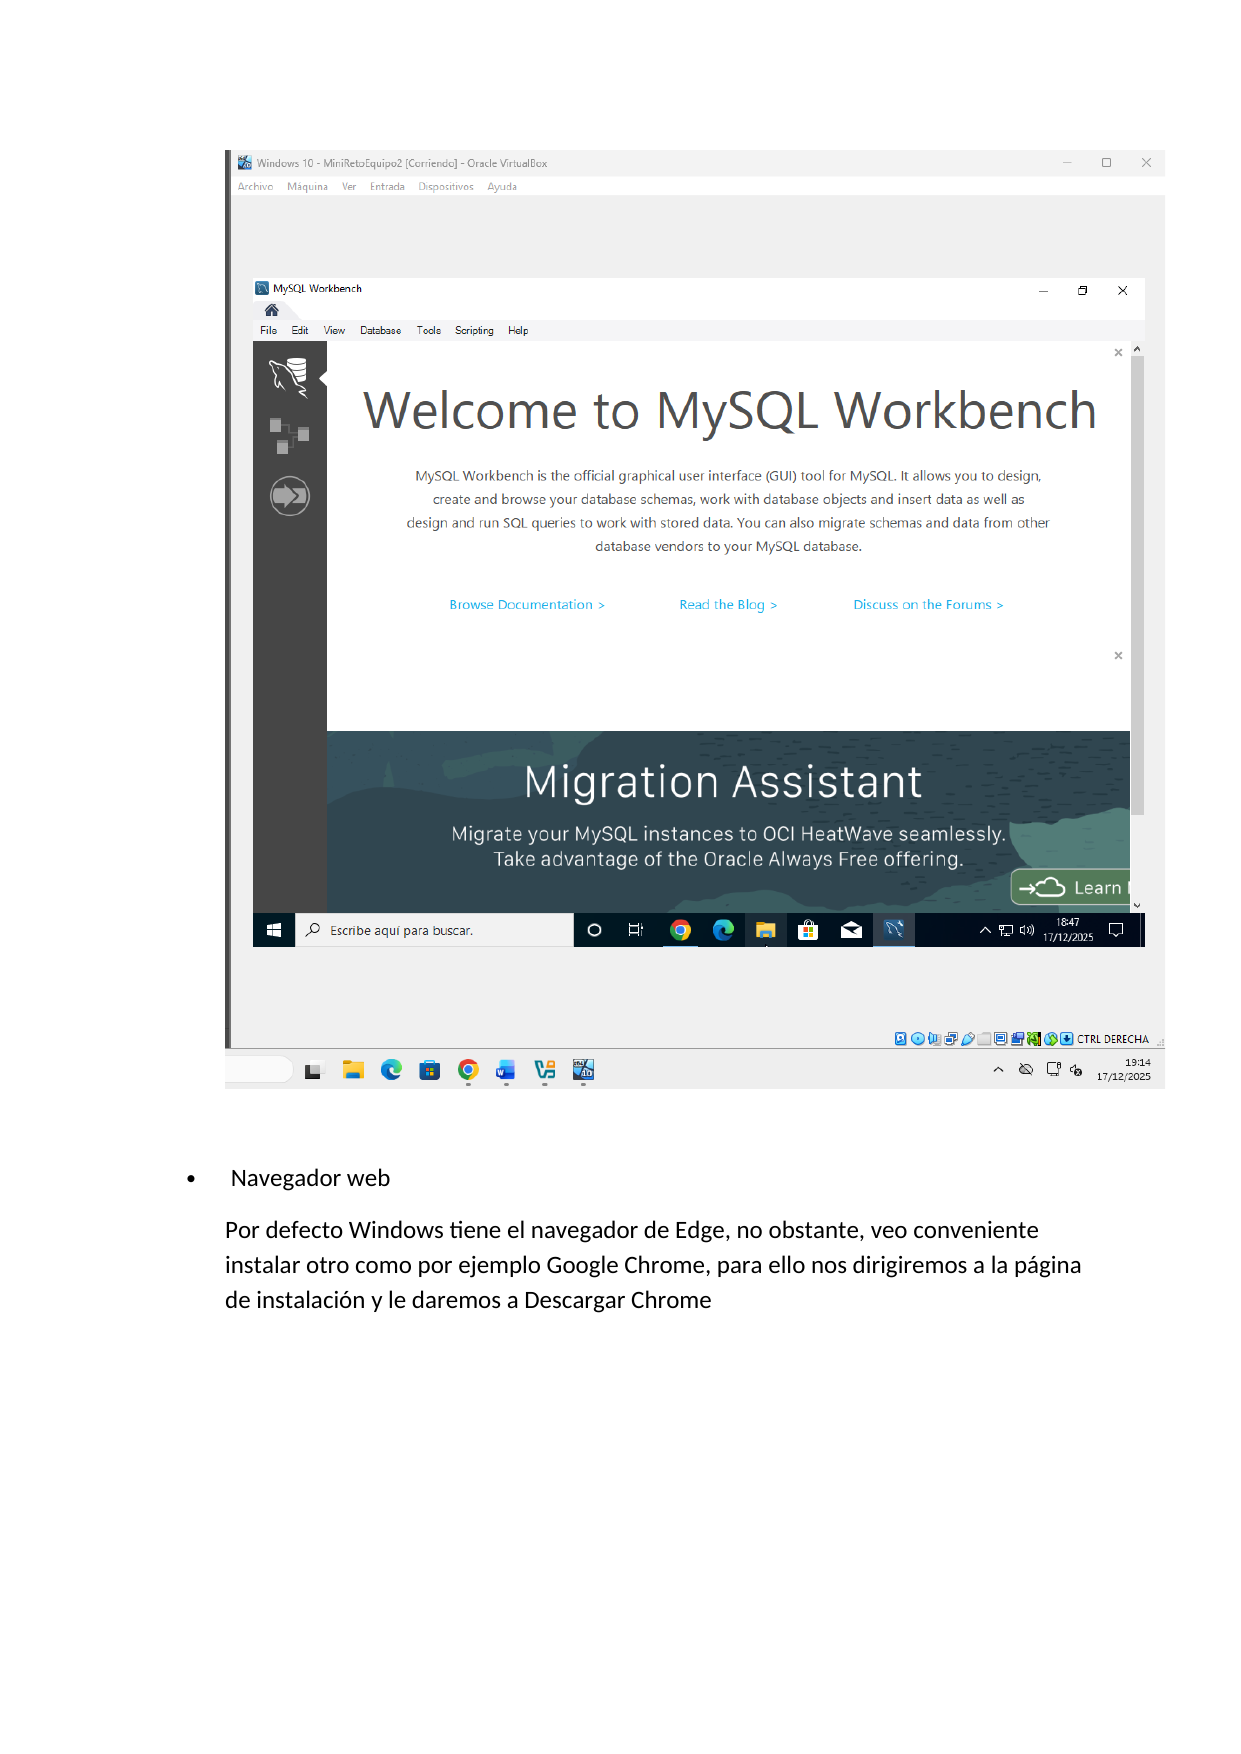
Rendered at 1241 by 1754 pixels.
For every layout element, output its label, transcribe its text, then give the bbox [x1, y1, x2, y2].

list Navegador web [187, 1162, 1090, 1192]
text Por defecto Windows tiene el navegador de Edge, no obstante, veo conveniente instalar otro como por ejemplo Google Chrome, para ello nos dirigiremos a la página de instalación y le daremos a Descargar Chrome [225, 1214, 1090, 1315]
picture [225, 150, 1166, 1089]
